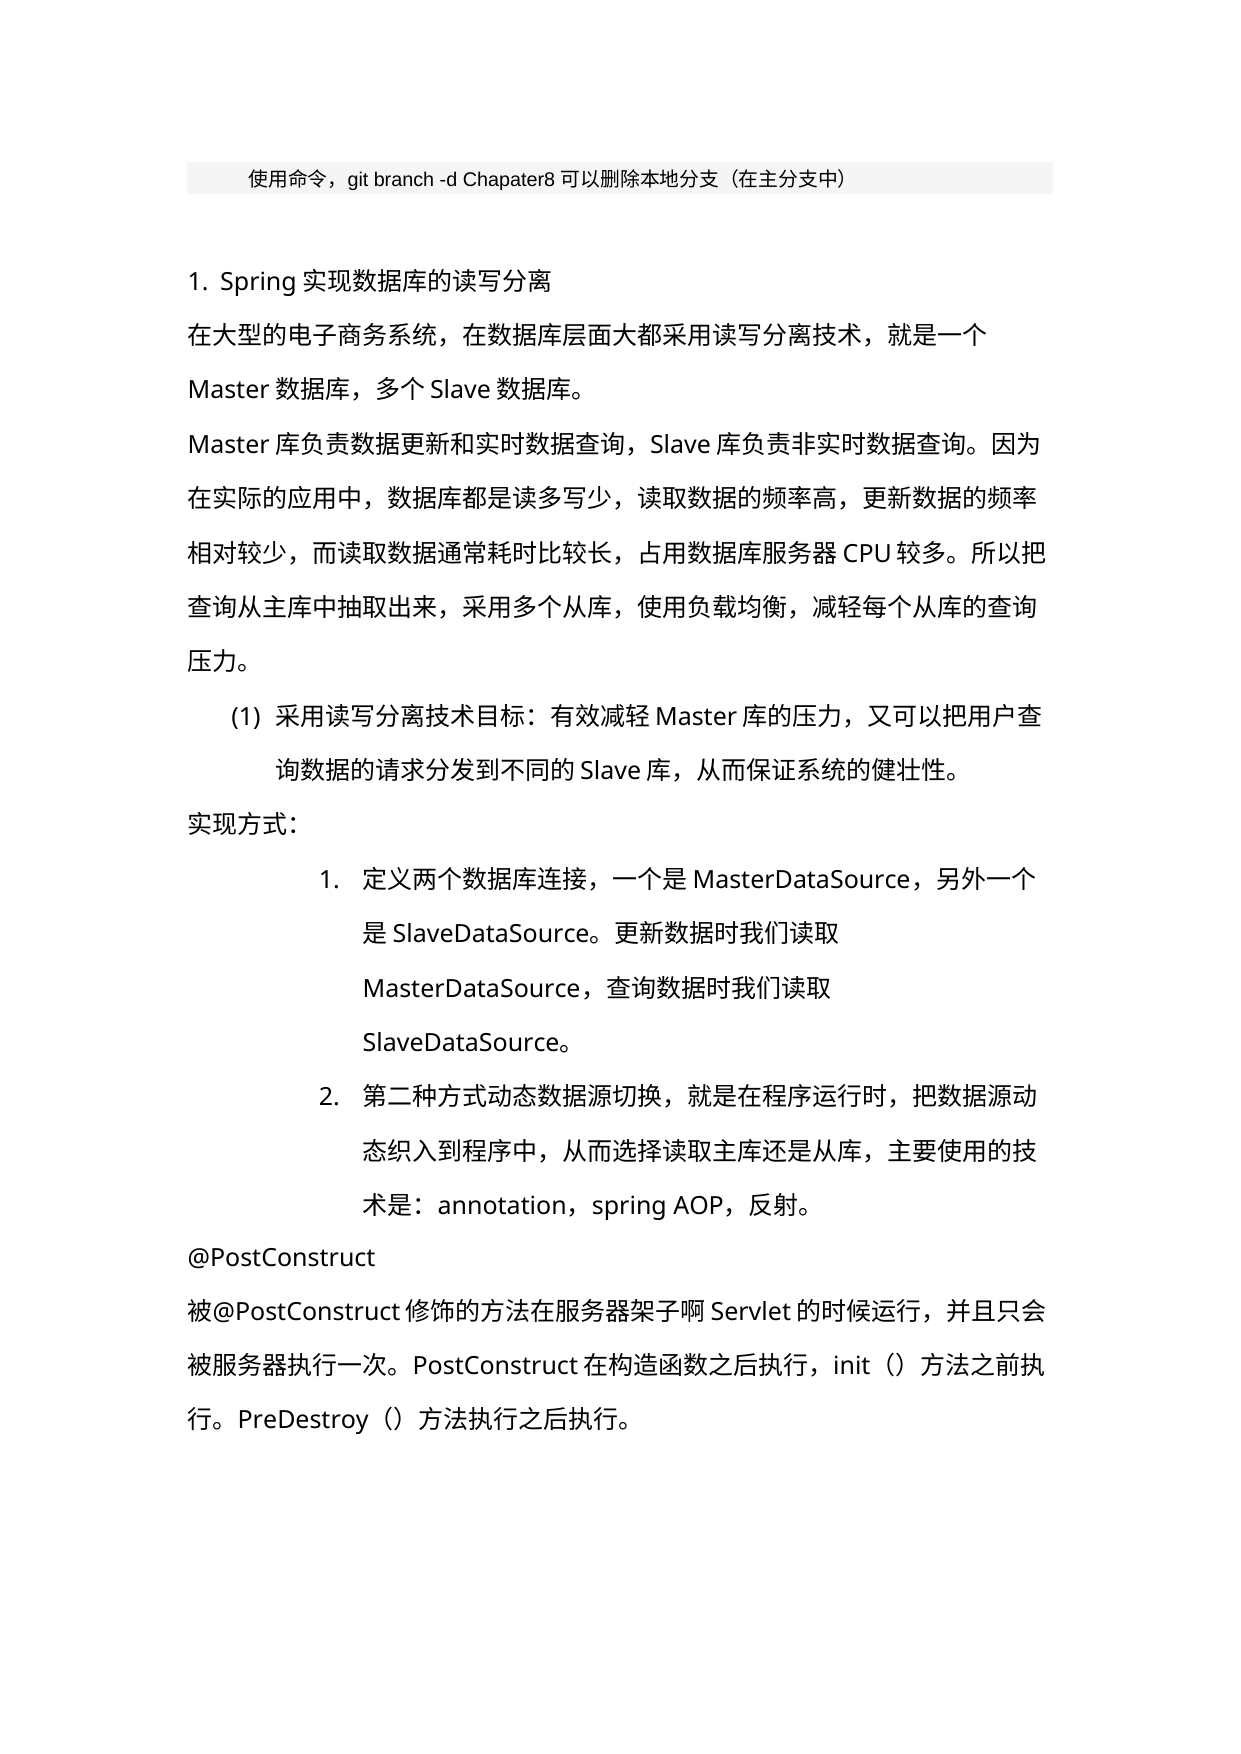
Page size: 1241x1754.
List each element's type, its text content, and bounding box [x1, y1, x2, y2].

text Master库负责数据更新和实时数据查询，Slave库负责非实时数据查询。因为在实际的应用中，数据库都是读多写少，读取数据的频率高，更新数据的频率相对较少，而读取数据通常耗时比较长，占用数据库服务器CPU较多。所以把查询从主库中抽取出来，采用多个从库，使用负载均衡，减轻每个从库的查询压力。 [187, 424, 1053, 678]
list Spring实现数据库的读写分离 [187, 261, 1053, 297]
text @PostConstruct [187, 1240, 1053, 1274]
text 使用命令，git branch -d Chapater8 可以删除本地分支（在主分支中） [187, 162, 1053, 194]
list 第二种方式动态数据源切换，就是在程序运行时，把数据源动态织入到程序中，从而选择读取主库还是从库，主要使用的技术是：annotation，spring AOP，反射。 [319, 1077, 1053, 1222]
text 实现方式： [187, 805, 1053, 841]
list 定义两个数据库连接，一个是MasterDataSource，另外一个是SlaveDataSource。更新数据时我们读取MasterDataSource，查询数据时我们读取SlaveDataSource。 [319, 859, 1053, 1059]
list 采用读写分离技术目标：有效减轻Master库的压力，又可以把用户查询数据的请求分发到不同的Slave库，从而保证系统的健壮性。 [231, 696, 1053, 787]
text 被@PostConstruct修饰的方法在服务器架子啊Servlet的时候运行，并且只会被服务器执行一次。PostConstruct在构造函数之后执行，init（）方法之前执行。PreDestroy（）方法执行之后执行。 [187, 1291, 1053, 1436]
text 在大型的电子商务系统，在数据库层面大都采用读写分离技术，就是一个Master数据库，多个Slave数据库。 [187, 316, 1053, 406]
